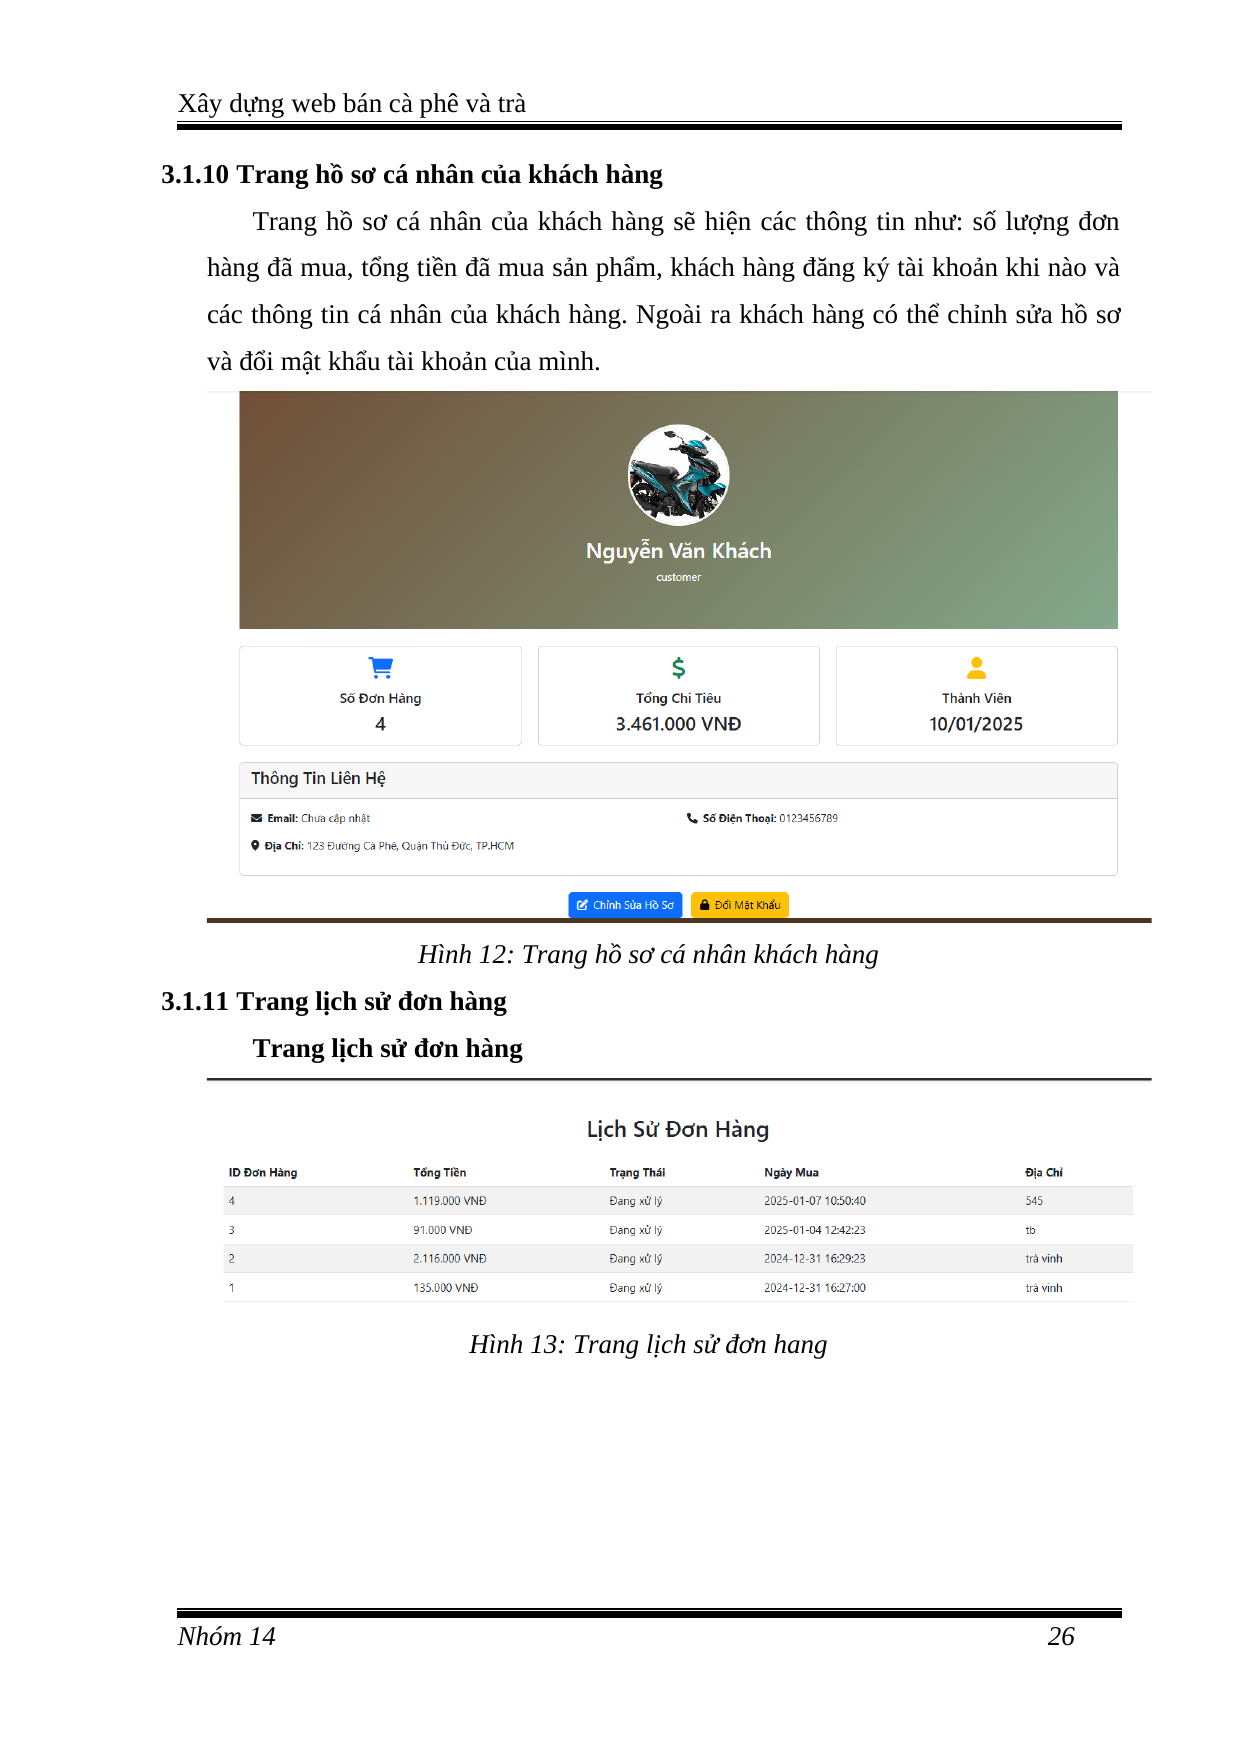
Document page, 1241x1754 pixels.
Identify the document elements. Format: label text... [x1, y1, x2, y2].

text Hình 12: Trang hồ sơ cá nhân khách hàng [177, 938, 1122, 969]
text Trang lịch sử đơn hàng [207, 1032, 1122, 1063]
text Trang hồ sơ cá nhân của khách hàng sẽ hiện các thông tin như: số lượng đơn hàng đã mua, tổng tiền đã mua sản phẩm, khách hàng đăng ký tài khoản khi nào và các thông tin cá nhân của khách hàng. Ngoài ra khách hàng có thể chỉnh sửa hồ sơ và đổi mật khẩu tài khoản của mình. [207, 205, 1122, 376]
picture [206, 1078, 1152, 1313]
text Hình 13: Trang lịch sử đơn hang [177, 1328, 1122, 1360]
subtitle Trang lịch sử đơn hàng [161, 985, 1122, 1016]
subtitle Trang hồ sơ cá nhân của khách hàng [161, 158, 1122, 189]
picture [206, 391, 1152, 923]
